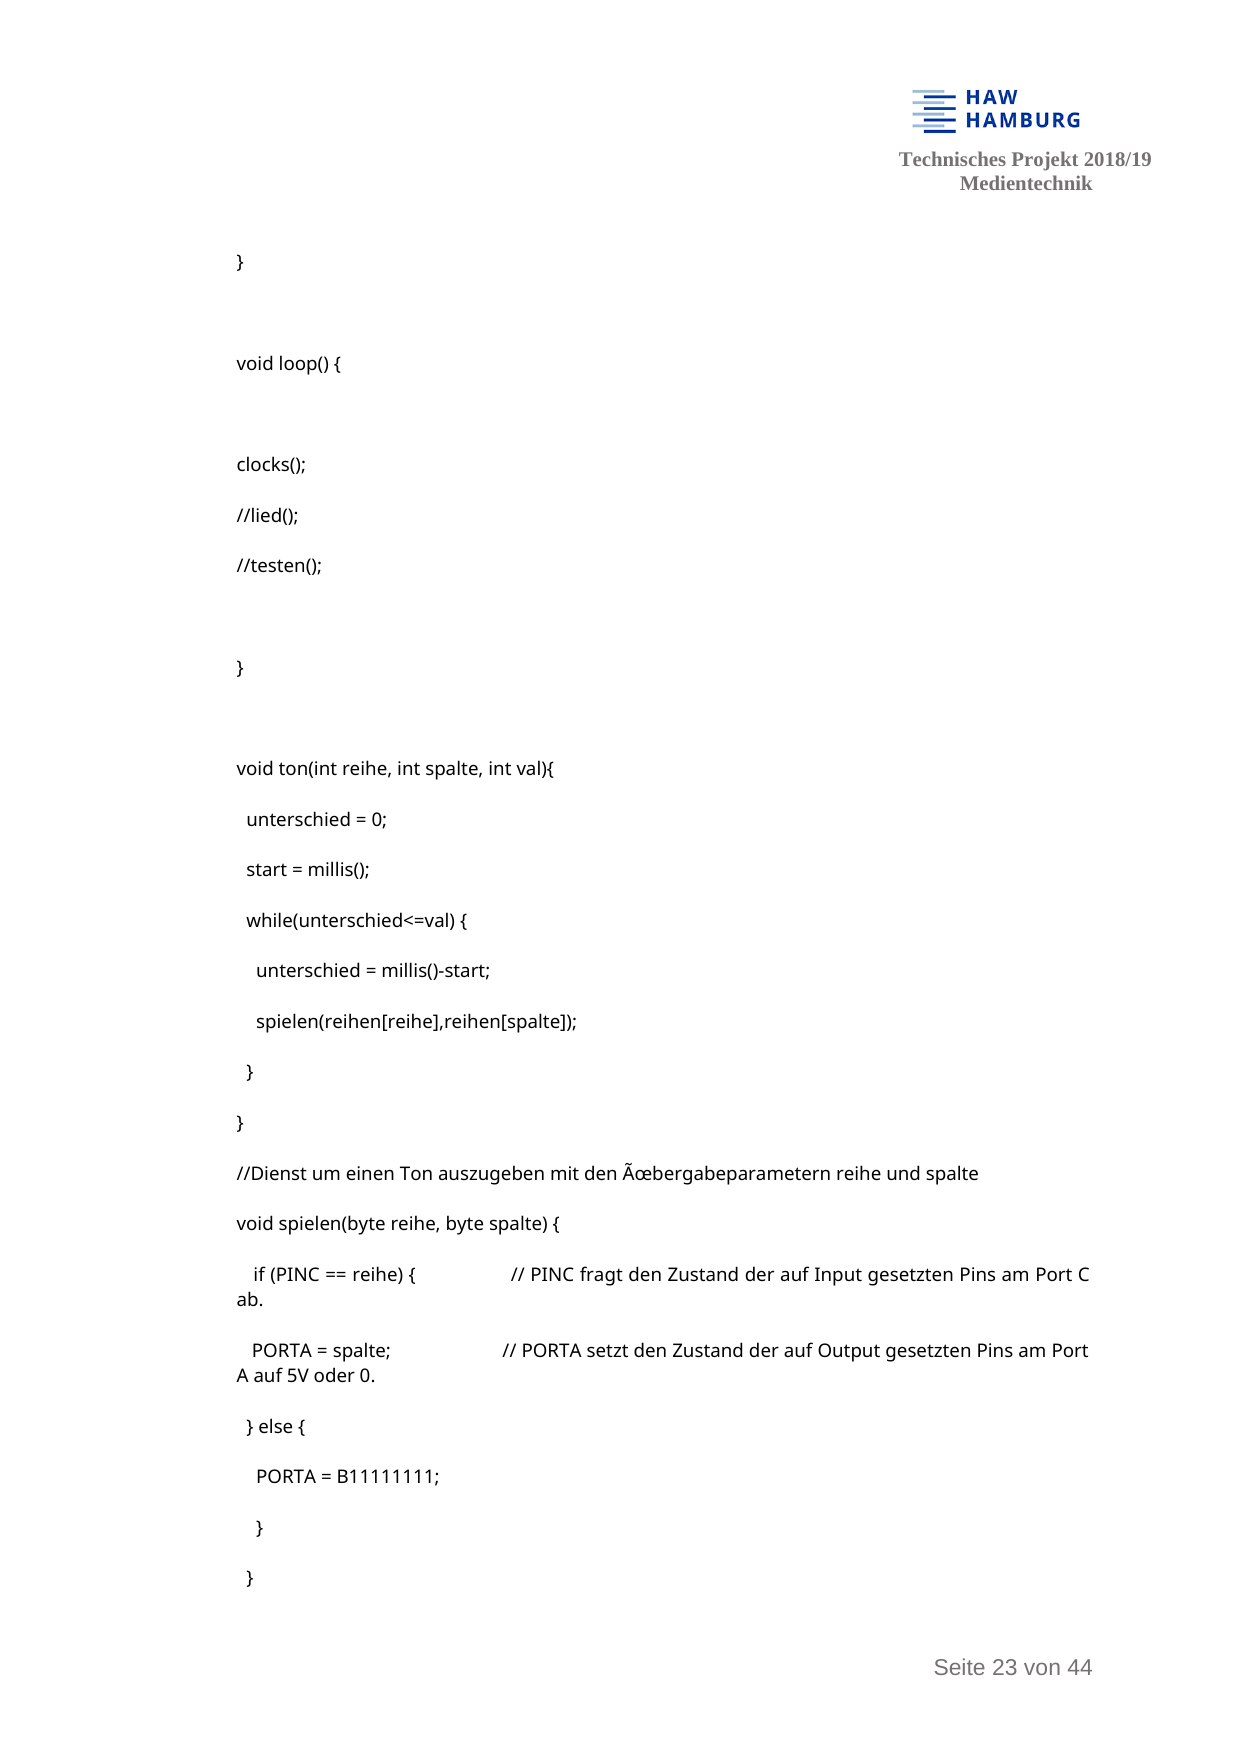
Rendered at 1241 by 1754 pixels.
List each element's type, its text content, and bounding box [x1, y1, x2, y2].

text } [236, 1564, 1092, 1590]
text unterschied = 0; [236, 806, 1092, 832]
text } [236, 1514, 1092, 1539]
text spielen(reihen[reihe],reihen[spalte]); [236, 1008, 1092, 1034]
text } [236, 655, 1092, 680]
text void spielen(byte reihe, byte spalte) { [236, 1210, 1092, 1236]
text unterschied = millis()-start; [236, 958, 1092, 983]
text //Dienst um einen Ton auszugeben mit den Ãœbergabeparametern reihe und spalte [236, 1160, 1092, 1185]
text start = millis(); [236, 857, 1092, 882]
text //lied(); [236, 502, 1092, 528]
text } [236, 1109, 1092, 1135]
text //testen(); [236, 553, 1092, 578]
text } [236, 249, 1092, 274]
text } [236, 1059, 1092, 1084]
text clocks(); [236, 452, 1092, 477]
text if (PINC == reihe) { // PINC fragt den Zustand der auf Input gesetzten Pins am Port C ab. [236, 1261, 1092, 1312]
text void ton(int reihe, int spalte, int val){ [236, 756, 1092, 781]
text while(unterschied<=val) { [236, 907, 1092, 933]
picture [898, 75, 1093, 147]
text PORTA = B11111111; [236, 1463, 1092, 1489]
text } else { [236, 1413, 1092, 1438]
text void loop() { [236, 350, 1092, 375]
text PORTA = spalte; // PORTA setzt den Zustand der auf Output gesetzten Pins am Port A auf 5V oder 0. [236, 1337, 1092, 1388]
